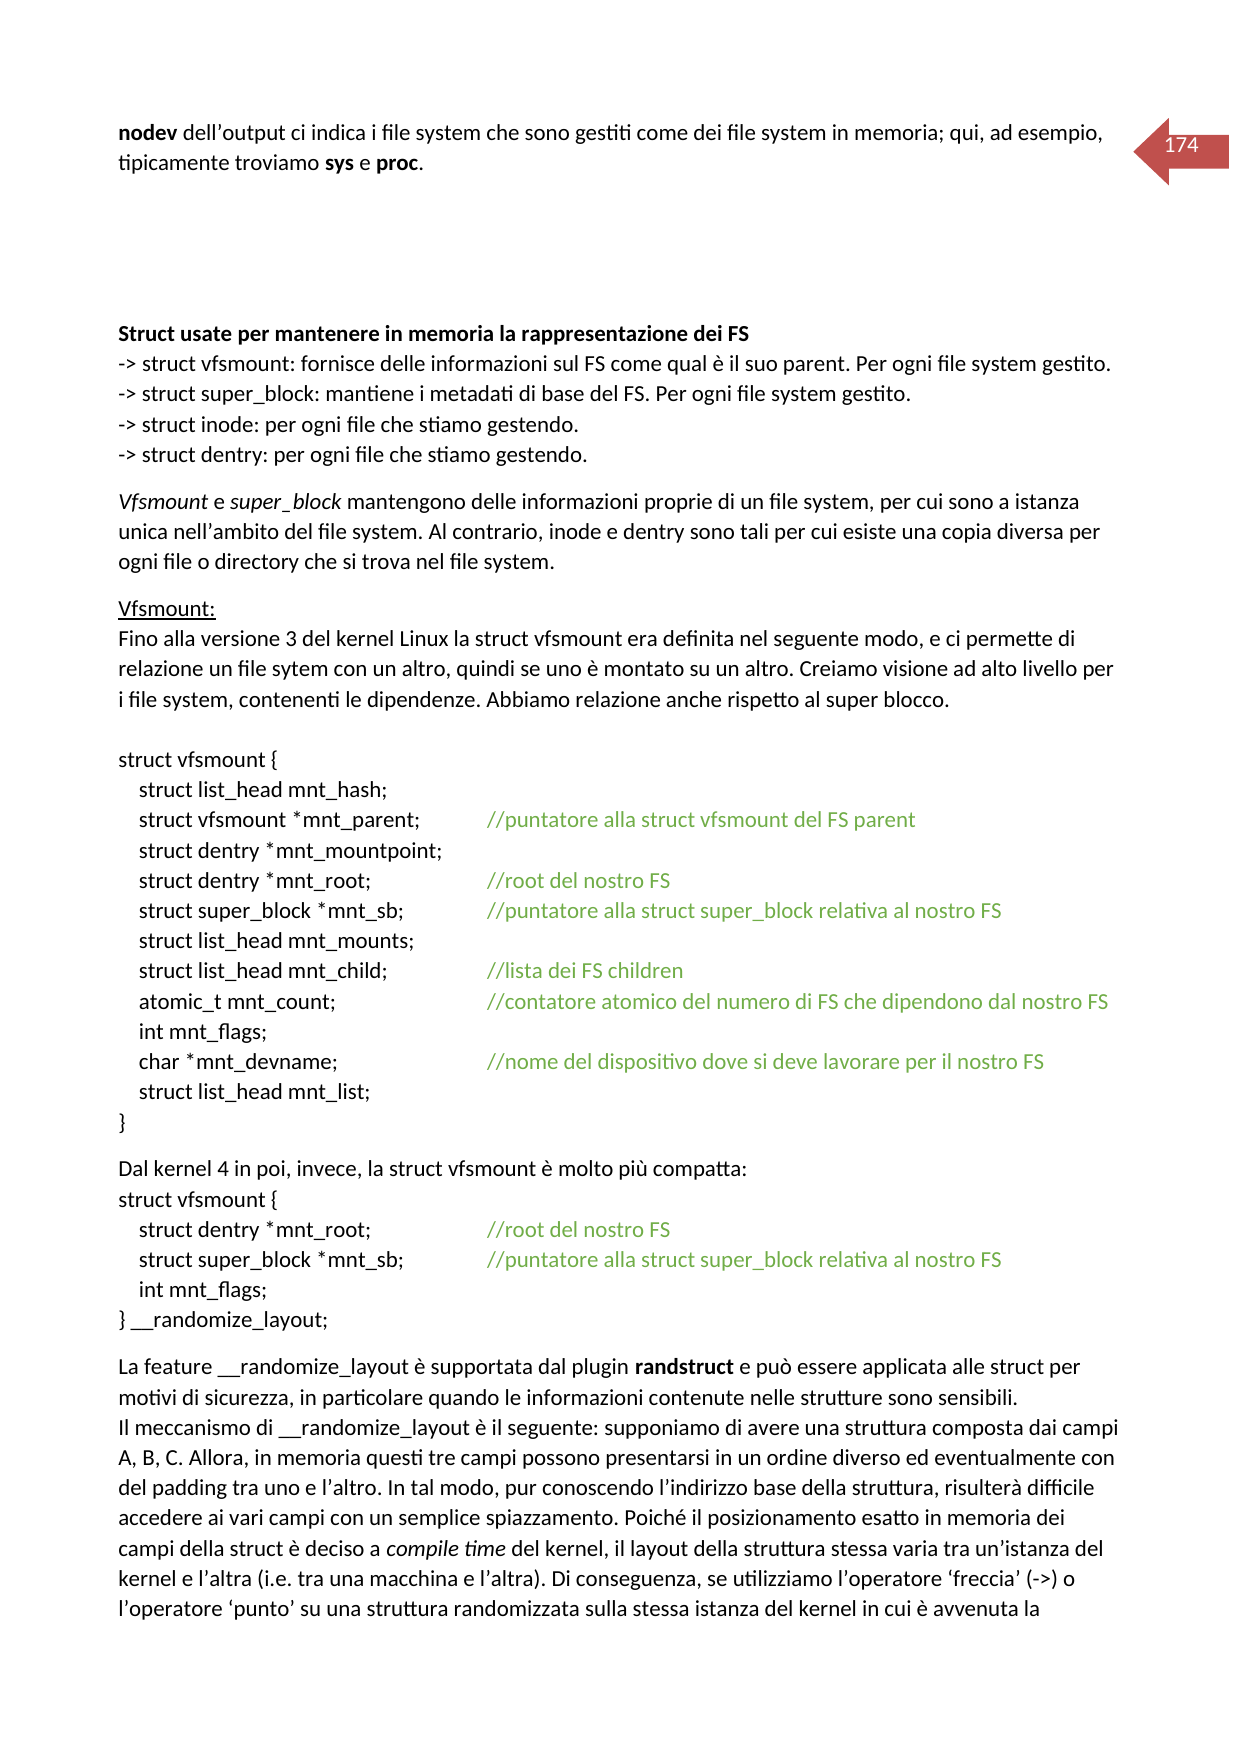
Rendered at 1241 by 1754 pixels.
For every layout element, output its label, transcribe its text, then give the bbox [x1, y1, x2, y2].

text Dal kernel 4 in poi, invece, la struct vfsmount è molto più compatta: struct vfsmount { struct dentry *mnt_root; //root del nostro FS struct super_block *mnt_sb; //puntatore alla struct super_block relativa al nostro FS int mnt_flags; } __randomize_layout; [118, 1154, 1122, 1334]
text Vfsmount: Fino alla versione 3 del kernel Linux la struct vfsmount era definita nel seguente modo, e ci permette di relazione un file sytem con un altro, quindi se uno è montato su un altro. Creiamo visione ad alto livello per i file system, contenenti le dipendenze. Abbiamo relazione anche rispetto al super blocco. struct vfsmount { struct list_head mnt_hash; struct vfsmount *mnt_parent; //puntatore alla struct vfsmount del FS parent struct dentry *mnt_mountpoint; struct dentry *mnt_root; //root del nostro FS struct super_block *mnt_sb; //puntatore alla struct super_block relativa al nostro FS struct list_head mnt_mounts; struct list_head mnt_child; //lista dei FS children atomic_t mnt_count; //contatore atomico del numero di FS che dipendono dal nostro FS int mnt_flags; char *mnt_devname; //nome del dispositivo dove si deve lavorare per il nostro FS struct list_head mnt_list; } [118, 594, 1122, 1136]
text Struct usate per mantenere in memoria la rappresentazione dei FS -> struct vfsmount: fornisce delle informazioni sul FS come qual è il suo parent. Per ogni file system gestito. -> struct super_block: mantiene i metadati di base del FS. Per ogni file system gestito. -> struct inode: per ogni file che stiamo gestendo. -> struct dentry: per ogni file che stiamo gestendo. [118, 289, 1122, 468]
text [118, 1352, 1122, 1622]
text Vfsmount e super_block mantengono delle informazioni proprie di un file system, per cui sono a istanza unica nell’ambito del file system. Al contrario, inode e dentry sono tali per cui esiste una copia diversa per ogni file o directory che si trova nel file system. [118, 487, 1122, 575]
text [118, 118, 1122, 176]
